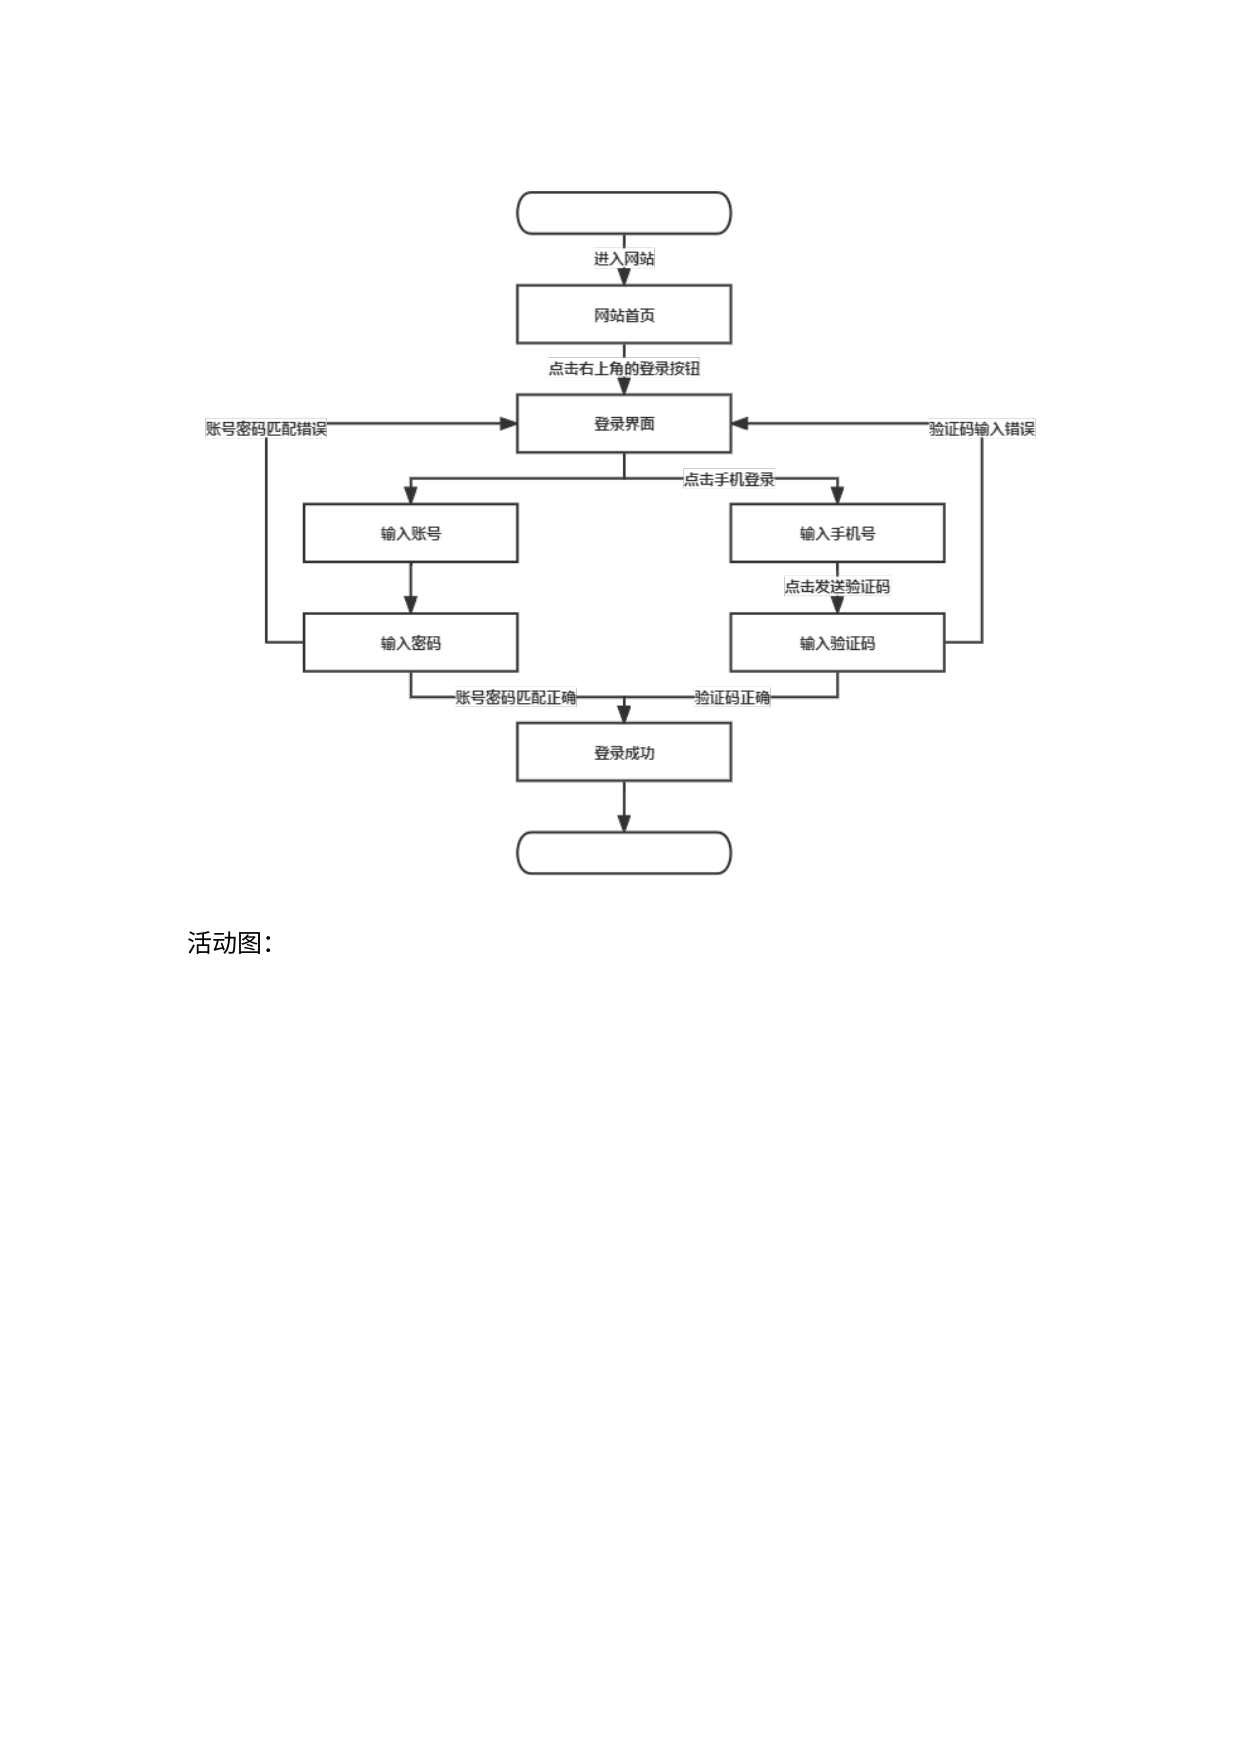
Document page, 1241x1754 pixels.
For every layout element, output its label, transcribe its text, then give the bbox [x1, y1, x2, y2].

picture [187, 162, 1053, 905]
text 活动图： [187, 909, 1053, 974]
